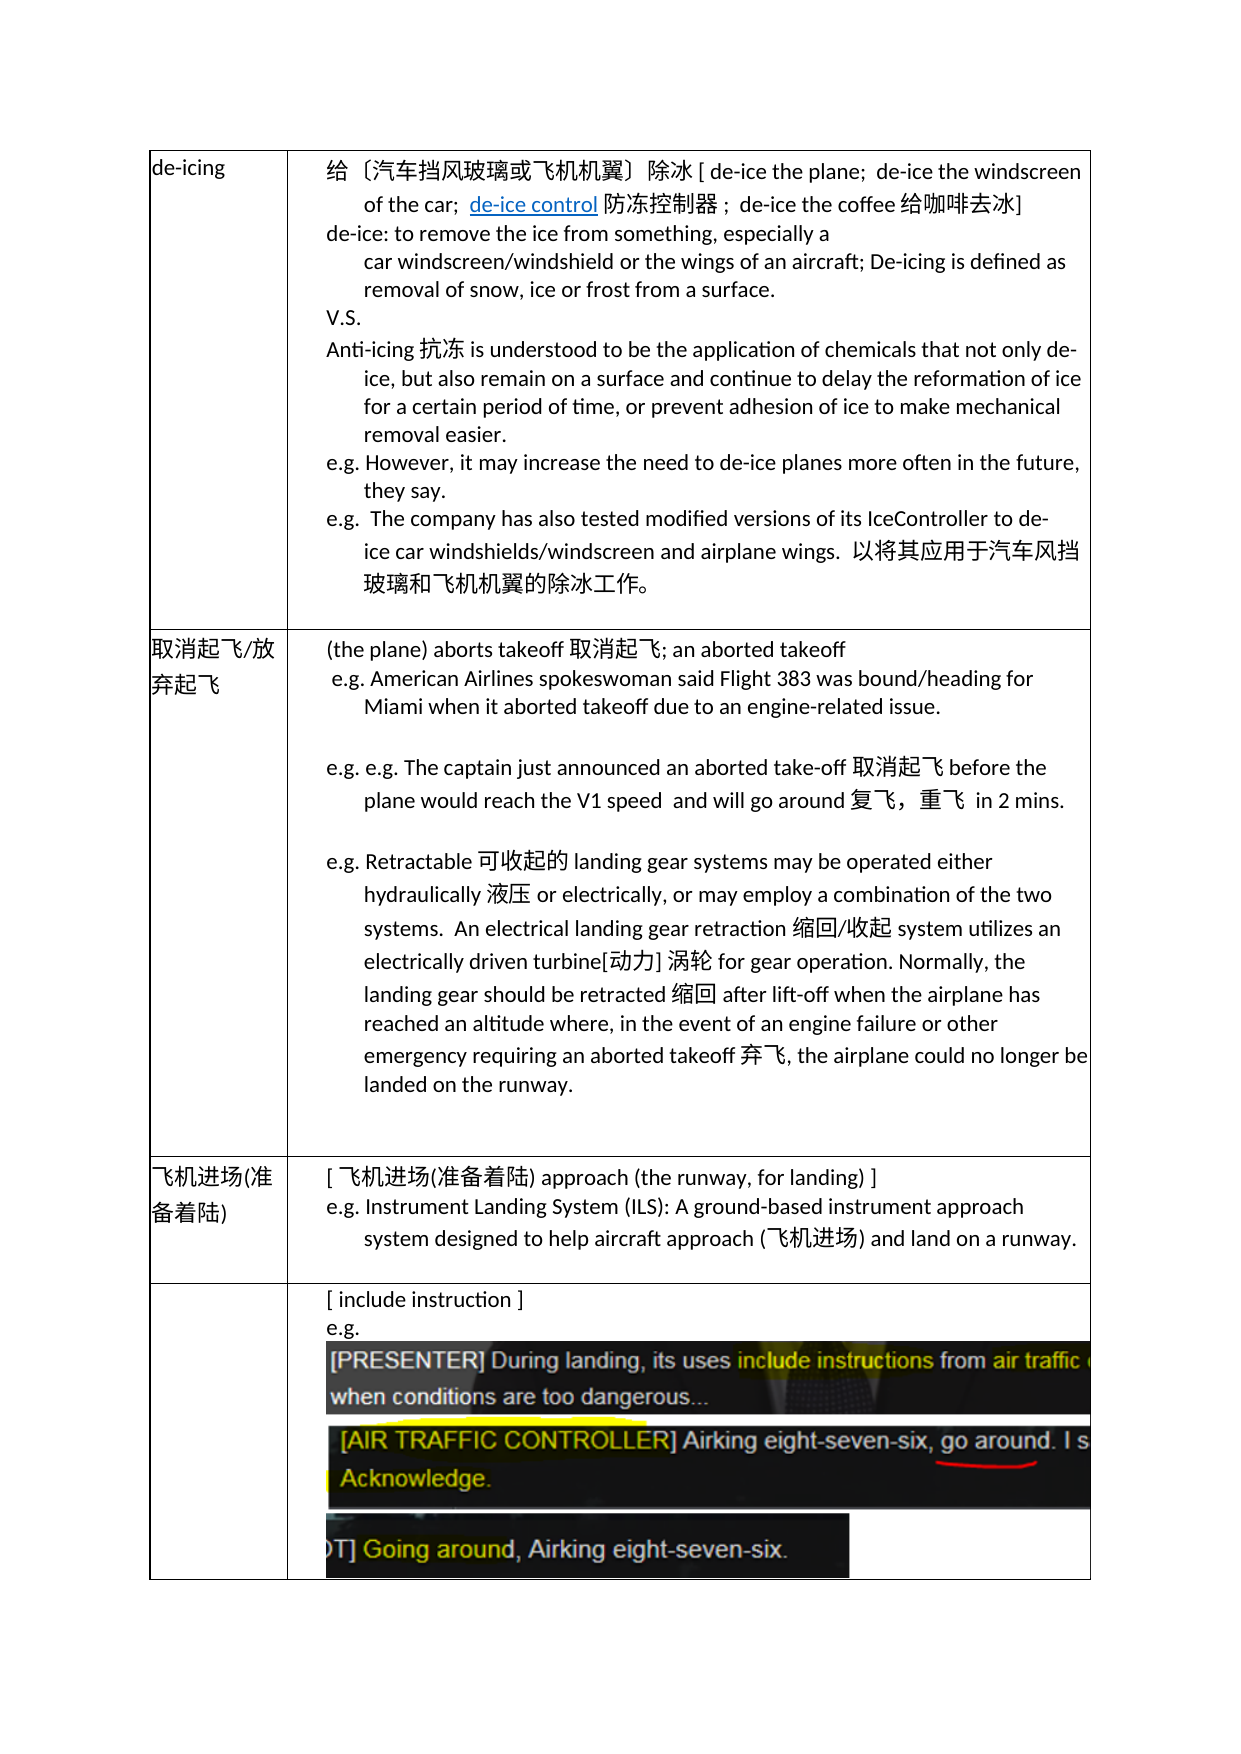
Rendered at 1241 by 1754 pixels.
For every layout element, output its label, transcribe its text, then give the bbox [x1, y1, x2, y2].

table_cell de-icing [151, 151, 287, 628]
table_cell [ 飞机进场(准备着陆) approach (the runway, for landing) ] e.g. Instrument Landing System (ILS): A ground-based instrument approach system designed to help aircraft approach (飞机进场) and land on a runway. [288, 1157, 1090, 1283]
table_cell 给〔汽车挡风玻璃或飞机机翼〕除冰 [ de-ice the plane; de-ice the windscreen of the car; de-ice control 防冻控制器 ; de-ice the coffee给咖啡去冰] de-ice: to remove the ice from something, especially a car windscreen/windshield or the wings of an aircraft; De-icing is defined as removal of snow, ice or frost from a surface. V.S. Anti-icing 抗冻is understood to be the application of chemicals that not only de-ice, but also remain on a surface and continue to delay the reformation of ice for a certain period of time, or prevent adhesion of ice to make mechanical removal easier. e.g. However, it may increase the need to de-ice planes more often in the future, they say. e.g. The company has also tested modified versions of its IceController to de-ice car windshields/windscreen and airplane wings. 以将其应用于汽车风挡玻璃和飞机机翼的除冰工作。 [288, 151, 1090, 628]
table_cell (the plane) aborts takeoff 取消起飞; an aborted takeoff e.g. American Airlines spokeswoman said Flight 383 was bound/heading for Miami when it aborted takeoff due to an engine-related issue. e.g. e.g. The captain just announced an aborted take-off 取消起飞before the plane would reach the V1 speed and will go around复飞，重飞 in 2 mins. e.g. Retractable可收起的landing gear systems may be operated either hydraulically液压 or electrically, or may employ a combination of the two systems. An electrical landing gear retraction缩回/收起 system utilizes an electrically driven turbine[动力] 涡轮 for gear operation. Normally, the landing gear should be retracted缩回 after lift-off when the airplane has reached an altitude where, in the event of an engine failure or other emergency requiring an aborted takeoff弃飞, the airplane could no longer be landed on the runway. [288, 630, 1090, 1156]
table_cell 飞机进场(准备着陆) [151, 1157, 287, 1283]
table_cell [151, 1284, 287, 1579]
table_cell 取消起飞/放弃起飞 [151, 630, 287, 1156]
picture [326, 1341, 1091, 1578]
table_cell [ include instruction ] e.g. [288, 1284, 1090, 1579]
